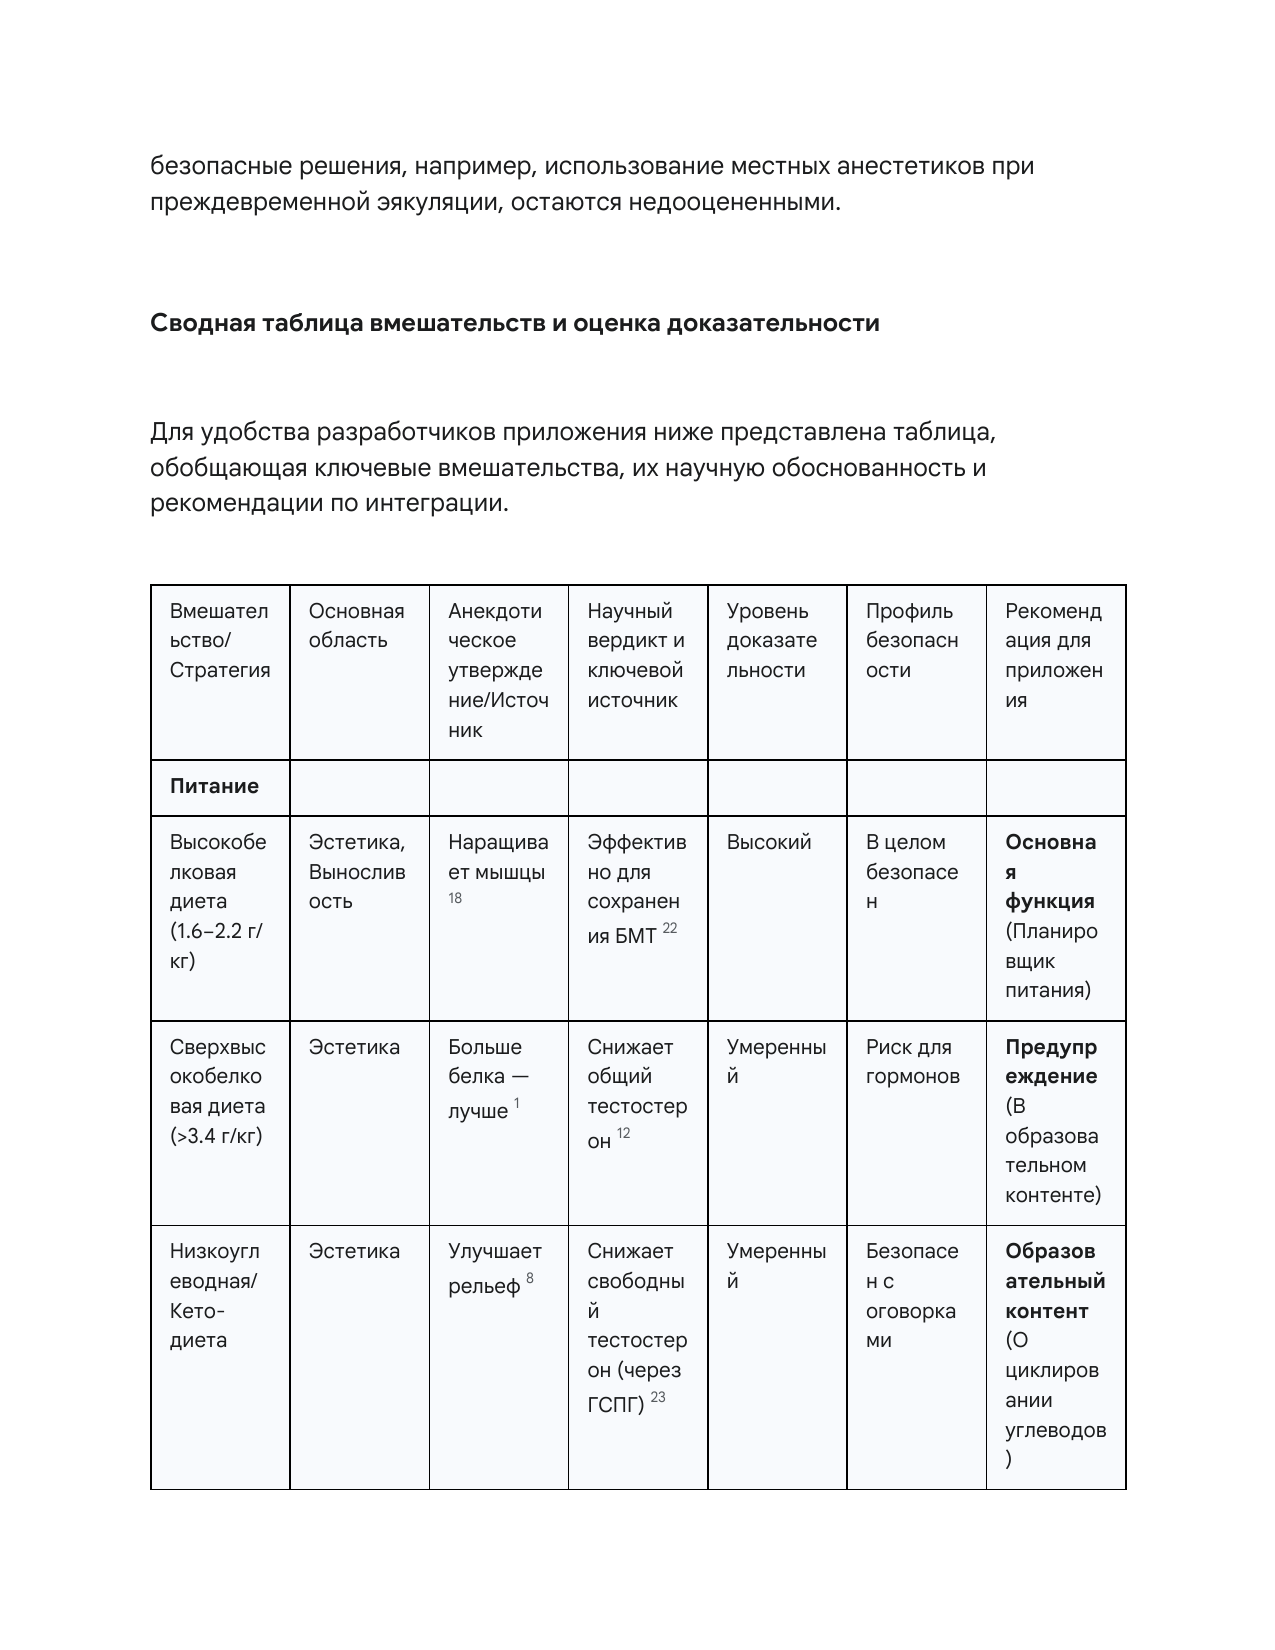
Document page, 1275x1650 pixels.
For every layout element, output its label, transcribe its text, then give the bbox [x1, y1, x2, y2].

table_cell В целом безопасен [848, 817, 986, 1020]
table_header Научный вердикт и ключевой источник [569, 586, 707, 759]
table_cell [569, 761, 707, 815]
table_cell Безопасен с оговорками [848, 1226, 986, 1489]
table_cell Больше белка — лучше 1 [430, 1022, 568, 1225]
table_cell Предупреждение (В образовательном контенте) [987, 1022, 1125, 1225]
table_cell [848, 761, 986, 815]
table_header Основная область [291, 586, 429, 759]
table_cell Низкоуглеводная/Кето-диета [152, 1226, 289, 1489]
table_cell Эстетика, Выносливость [291, 817, 429, 1020]
table_cell Эстетика [291, 1022, 429, 1225]
table_cell Умеренный [709, 1022, 846, 1225]
table_cell Снижает свободный тестостерон (через ГСПГ) 23 [569, 1226, 707, 1489]
table_cell [987, 761, 1125, 815]
table_cell Эстетика [291, 1226, 429, 1489]
table_header Анекдотическое утверждение/Источник [430, 586, 568, 759]
table_cell Наращивает мышцы 18 [430, 817, 568, 1020]
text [150, 150, 1125, 217]
table_cell Умеренный [709, 1226, 846, 1489]
table_cell Снижает общий тестостерон 12 [569, 1022, 707, 1225]
table_cell [291, 761, 429, 815]
table_cell Риск для гормонов [848, 1022, 986, 1225]
table_cell [430, 761, 568, 815]
table_cell Основная функция (Планировщик питания) [987, 817, 1125, 1020]
table_header Уровень доказательности [709, 586, 846, 759]
table_header Вмешательство/Стратегия [152, 586, 289, 759]
table_cell Улучшает рельеф 8 [430, 1226, 568, 1489]
subtitle Сводная таблица вмешательств и оценка доказательности [150, 307, 1125, 338]
table_cell [709, 761, 846, 815]
text Для удобства разработчиков приложения ниже представлена таблица, обобщающая ключевые вмешательства, их научную обоснованность и рекомендации по интеграции. [150, 416, 1125, 519]
table_header Профиль безопасности [848, 586, 986, 759]
table_cell Высокобелковая диета (1.6−2.2 г/кг) [152, 817, 289, 1020]
table_cell Образовательный контент (О циклировании углеводов) [987, 1226, 1125, 1489]
table_cell Питание [152, 761, 289, 815]
table_cell Эффективно для сохранения БМТ 22 [569, 817, 707, 1020]
table_header Рекомендация для приложения [987, 586, 1125, 759]
table_cell Сверхвысокобелковая диета (>3.4 г/кг) [152, 1022, 289, 1225]
table_cell Высокий [709, 817, 846, 1020]
